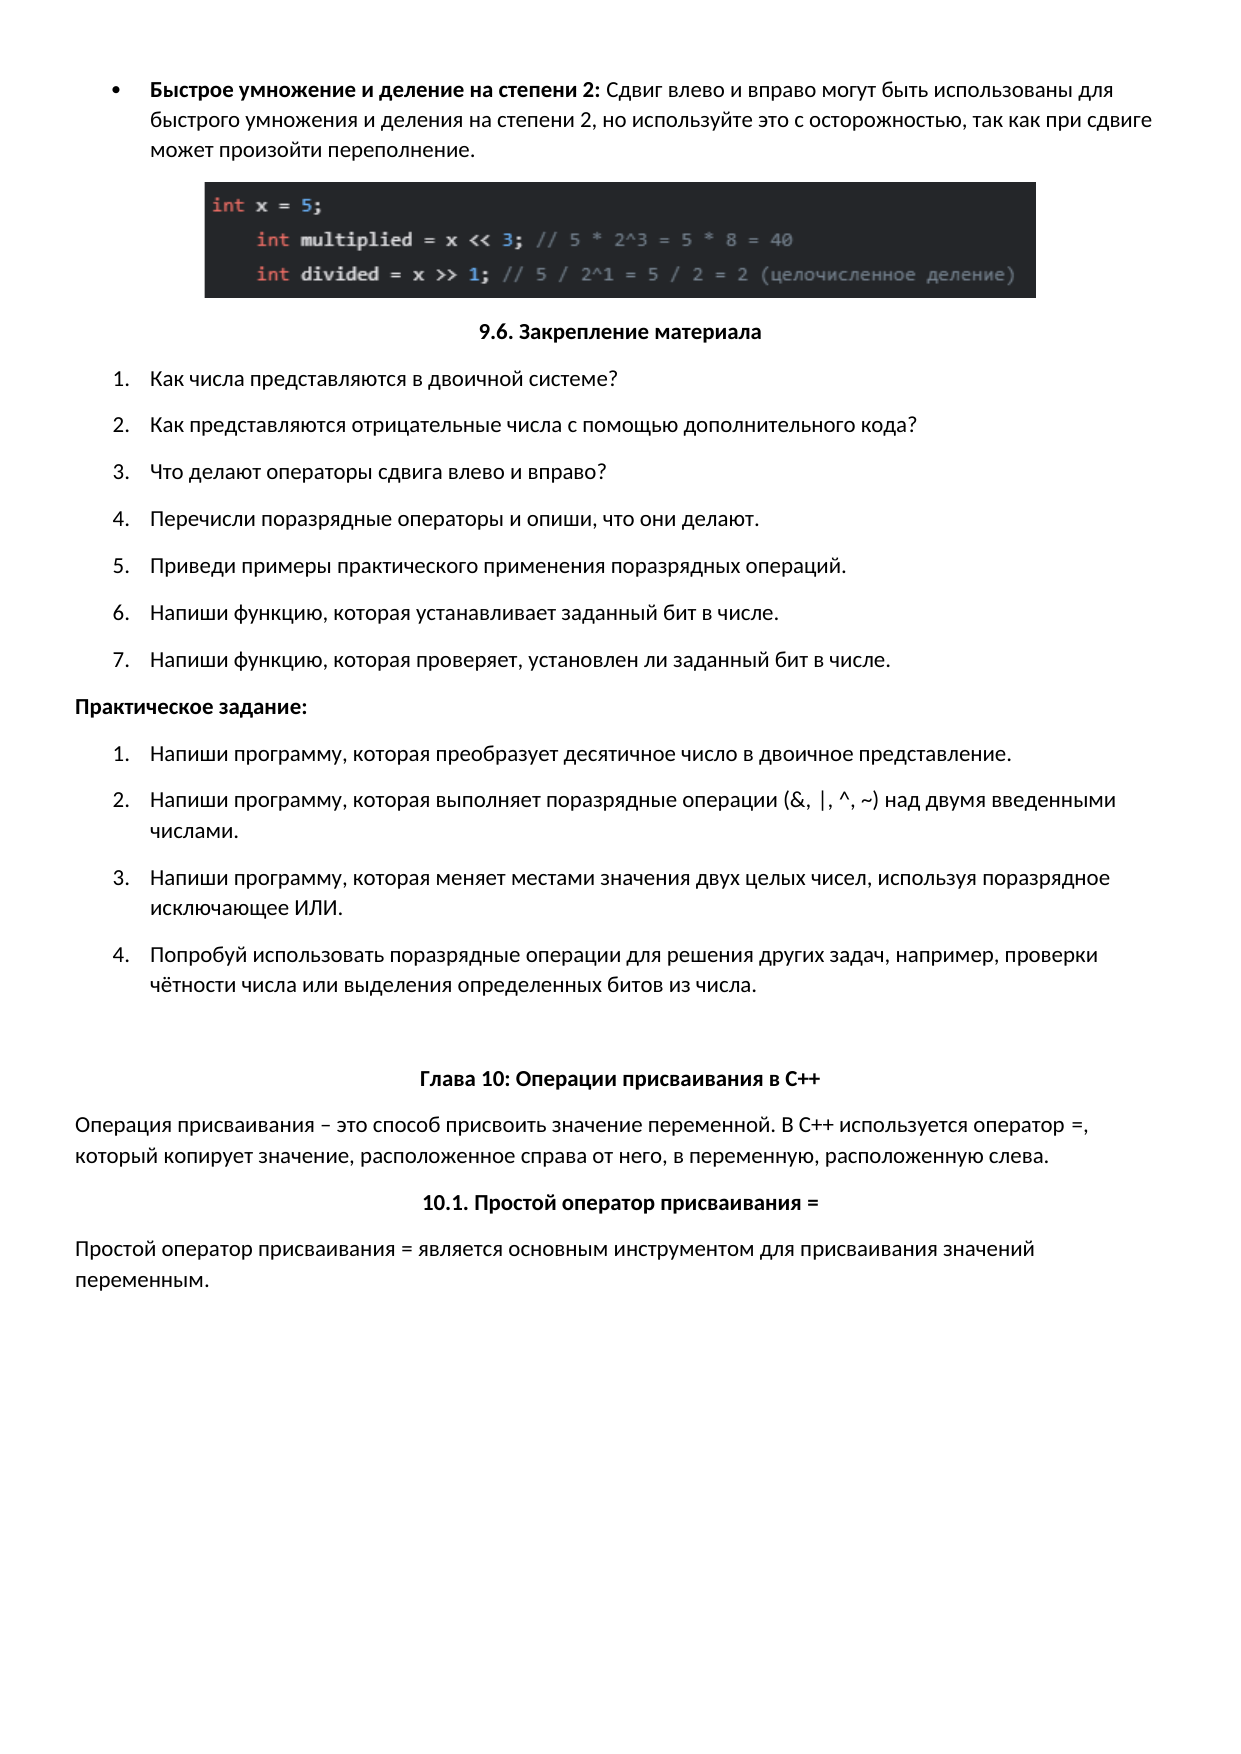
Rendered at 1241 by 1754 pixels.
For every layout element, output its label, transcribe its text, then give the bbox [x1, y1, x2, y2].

list Напиши программу, которая преобразует десятичное число в двоичное представление. [112, 739, 1165, 767]
text Операция присваивания – это способ присвоить значение переменной. В C++ используется оператор =, который копирует значение, расположенное справа от него, в переменную, расположенную слева. [75, 1111, 1165, 1169]
list Что делают операторы сдвига влево и вправо? [112, 457, 1165, 485]
list Перечисли поразрядные операторы и опиши, что они делают. [112, 504, 1165, 532]
text Глава 10: Операции присваивания в C++ [75, 1064, 1165, 1092]
list Попробуй использовать поразрядные операции для решения других задач, например, проверки чётности числа или выделения определенных битов из числа. [112, 940, 1165, 998]
list Как числа представляются в двоичной системе? [112, 364, 1165, 392]
list Напиши функцию, которая проверяет, установлен ли заданный бит в числе. [112, 645, 1165, 673]
list Напиши программу, которая выполняет поразрядные операции (&, |, ^, ~) над двумя введенными числами. [112, 786, 1165, 844]
list Напиши программу, которая меняет местами значения двух целых чисел, используя поразрядное исключающее ИЛИ. [112, 863, 1165, 921]
list Напиши функцию, которая устанавливает заданный бит в числе. [112, 598, 1165, 626]
list Приведи примеры практического применения поразрядных операций. [112, 551, 1165, 579]
text 9.6. Закрепление материала [75, 317, 1165, 345]
picture [204, 182, 1036, 298]
text Практическое задание: [75, 692, 1165, 720]
list Как представляются отрицательные числа с помощью дополнительного кода? [112, 411, 1165, 438]
list Быстрое умножение и деление на степени 2: Сдвиг влево и вправо могут быть использованы для быстрого умножения и деления на степени 2, но используйте это с осторожностью, так как при сдвиге может произойти переполнение. [112, 75, 1165, 163]
text Простой оператор присваивания = является основным инструментом для присваивания значений переменным. [75, 1234, 1165, 1293]
text 10.1. Простой оператор присваивания = [75, 1188, 1165, 1216]
